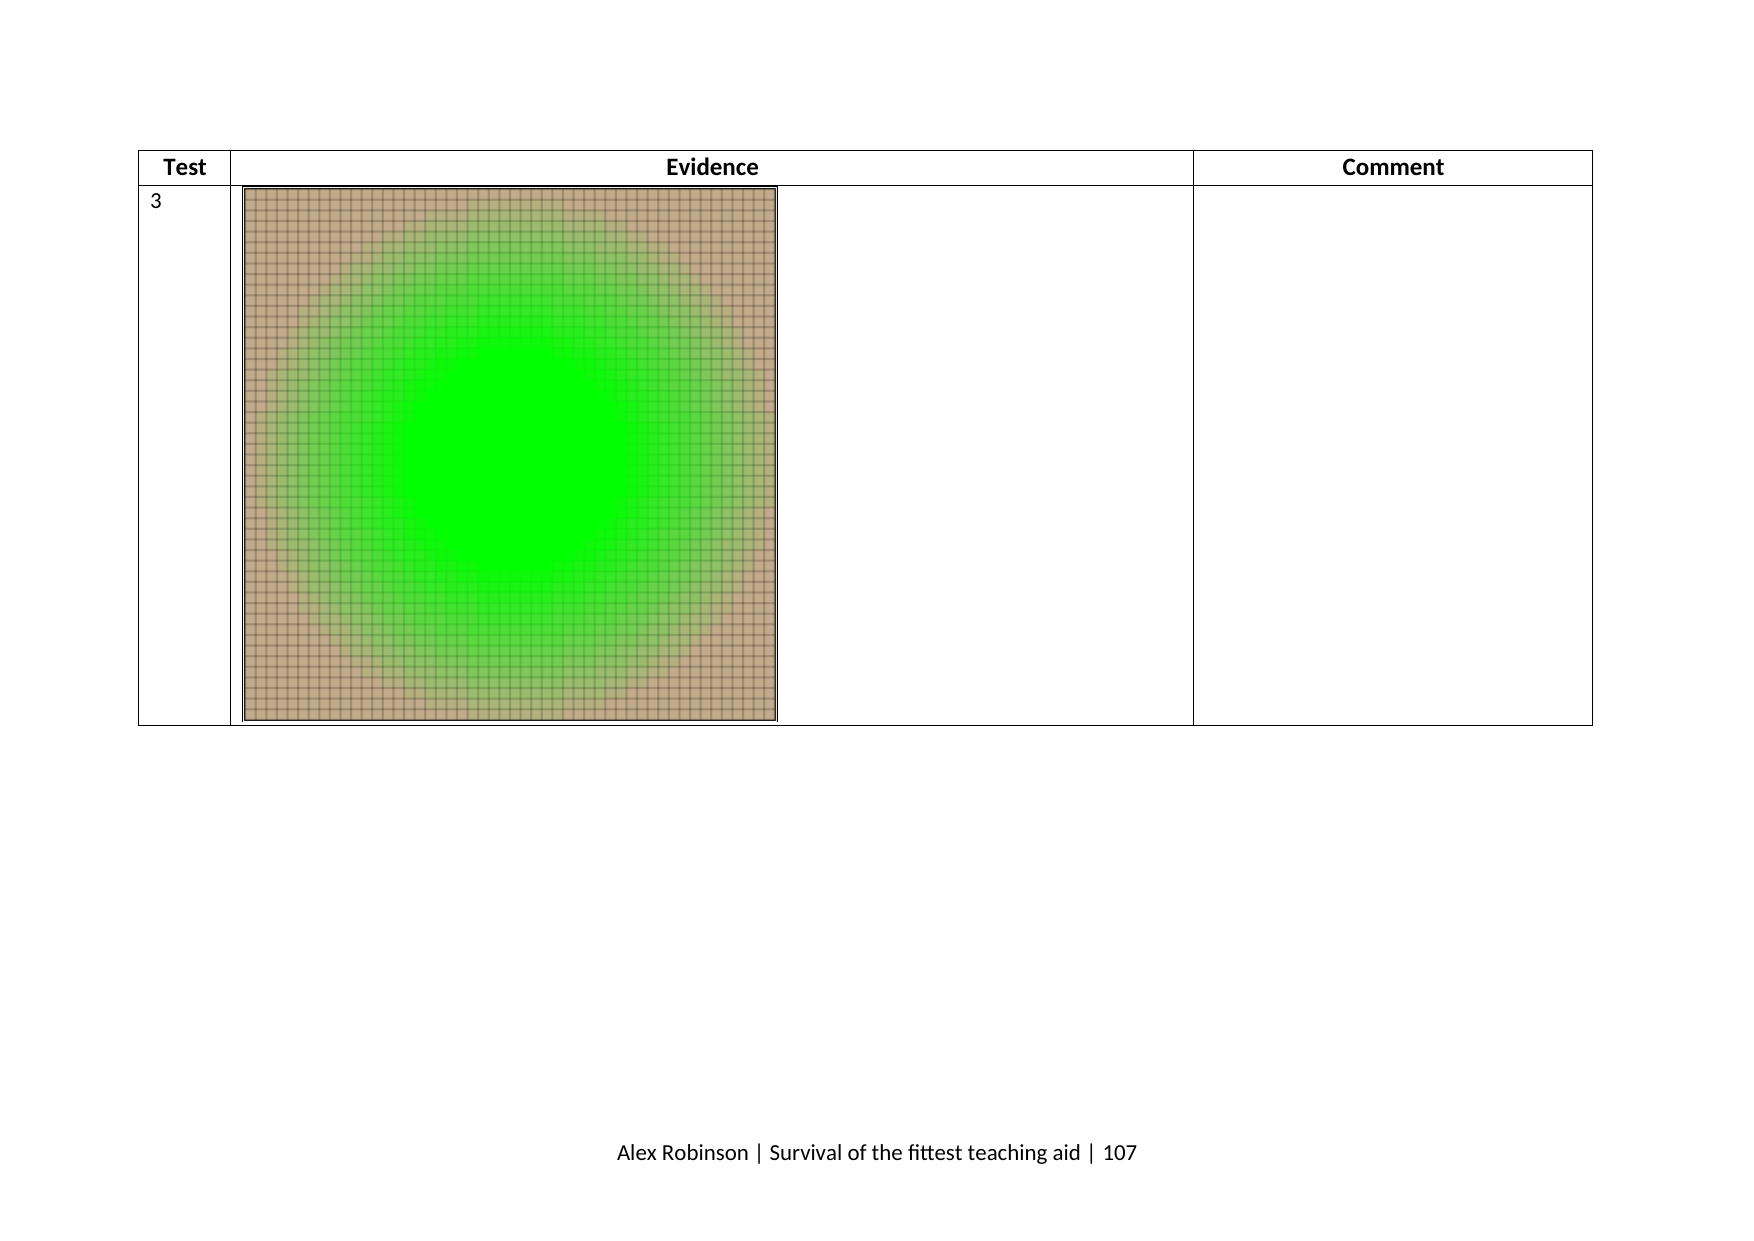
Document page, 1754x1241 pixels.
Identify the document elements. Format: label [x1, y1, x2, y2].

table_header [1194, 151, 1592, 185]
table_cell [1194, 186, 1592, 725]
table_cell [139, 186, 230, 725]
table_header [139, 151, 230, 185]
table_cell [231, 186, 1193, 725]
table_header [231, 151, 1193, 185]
picture [242, 186, 778, 722]
